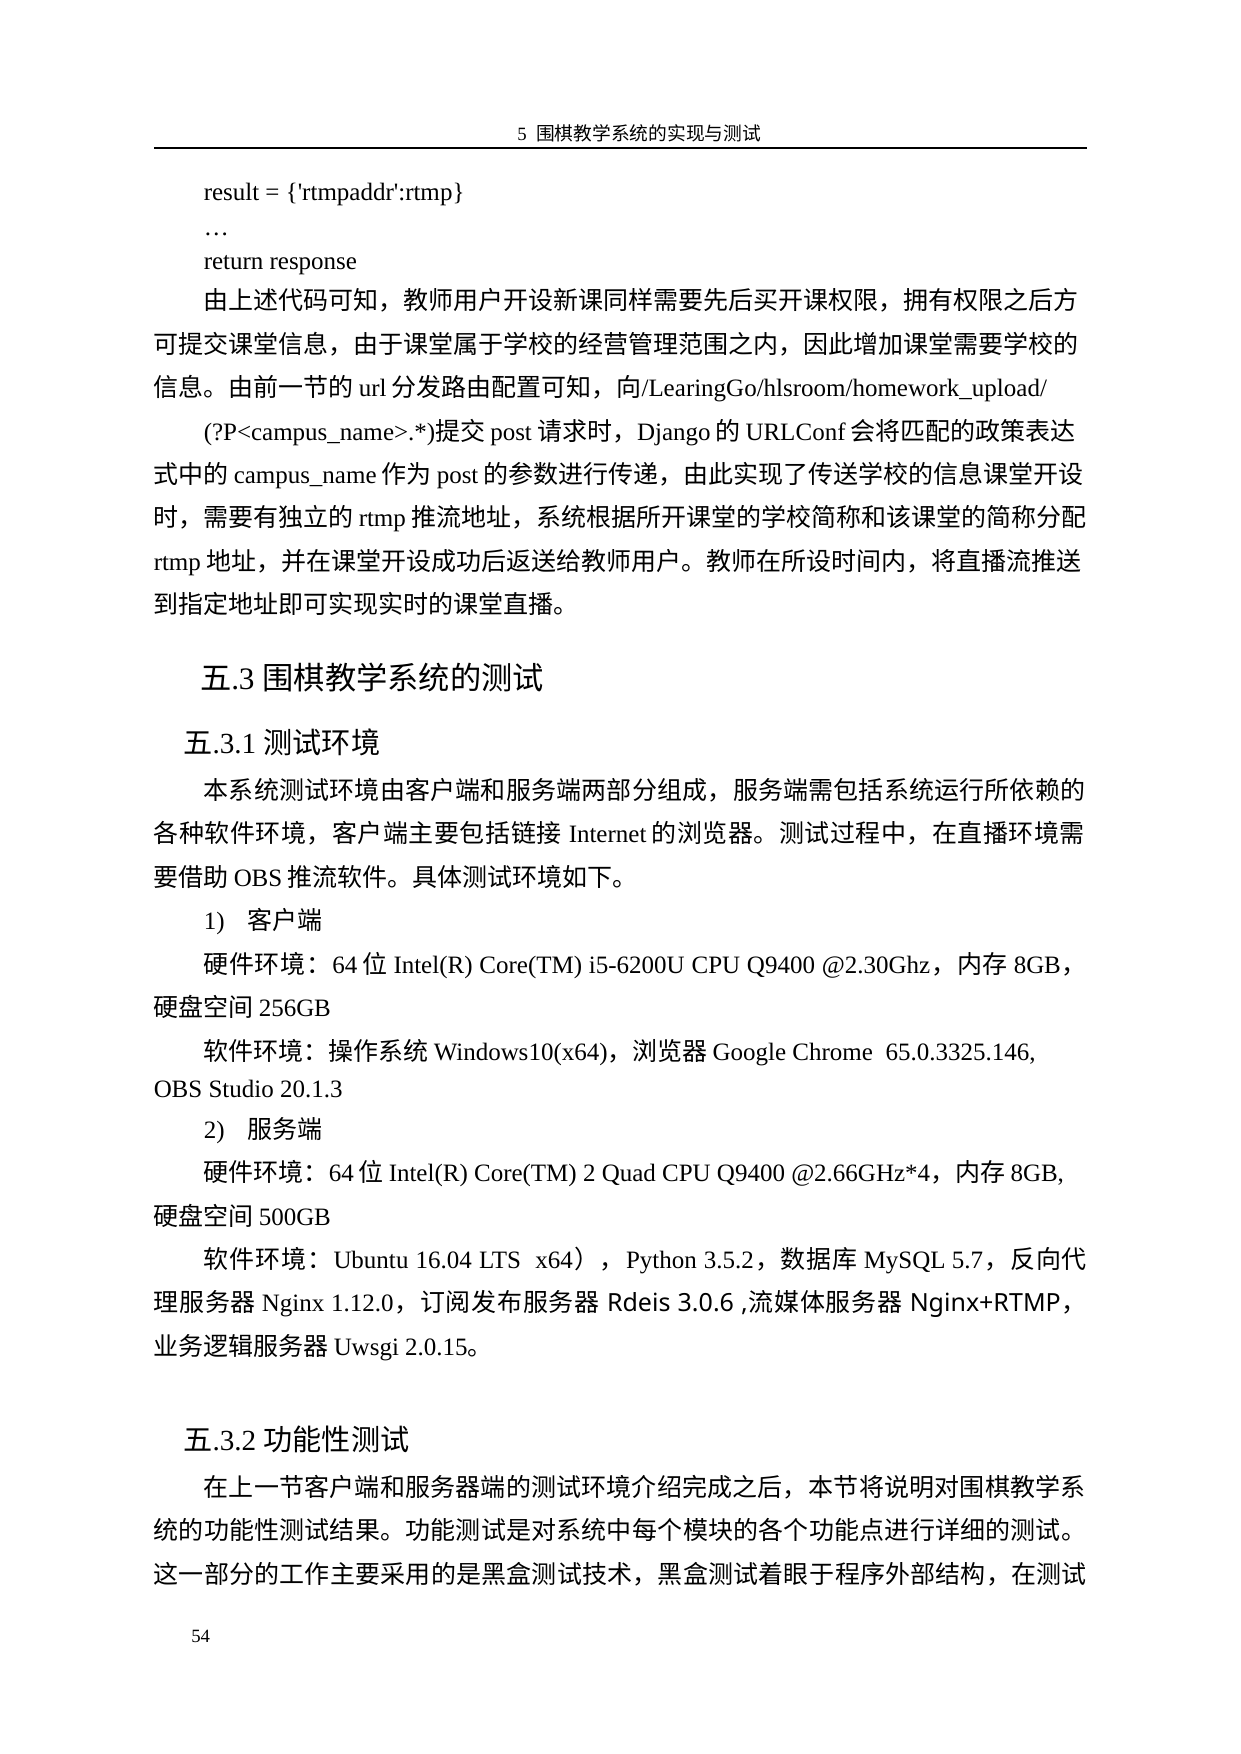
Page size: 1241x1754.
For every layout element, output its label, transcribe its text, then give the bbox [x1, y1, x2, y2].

subtitle 功能性测试 [183, 1417, 1087, 1459]
list 服务端 [203, 1109, 1087, 1145]
text … [153, 212, 1087, 240]
text 软件环境：Ubuntu 16.04 LTS x64），Python 3.5.2，数据库MySQL 5.7，反向代理服务器Nginx 1.12.0，订阅发布服务器 Rdeis 3.0.6 ,流媒体服务器 Nginx+RTMP，业务逻辑服务器Uwsgi 2.0.15。 [153, 1239, 1087, 1362]
subtitle 测试环境 [183, 720, 1087, 762]
subtitle 围棋教学系统的测试 [200, 653, 1087, 698]
text 由上述代码可知，教师用户开设新课同样需要先后买开课权限，拥有权限之后方可提交课堂信息，由于课堂属于学校的经营管理范围之内，因此增加课堂需要学校的信息。由前一节的url分发路由配置可知，向/LearingGo/hlsroom/homework_upload/ [153, 281, 1087, 404]
text (?P<campus_name>.*)提交post请求时，Django的URLConf会将匹配的政策表达式中的campus_name作为post的参数进行传递，由此实现了传送学校的信息课堂开设时，需要有独立的rtmp推流地址，系统根据所开课堂的学校简称和该课堂的简称分配rtmp地址，并在课堂开设成功后返送给教师用户。教师在所设时间内，将直播流推送到指定地址即可实现实时的课堂直播。 [153, 411, 1087, 621]
text 硬件环境：64位Intel(R) Core(TM) 2 Quad CPU Q9400 @2.66GHz*4，内存8GB, [153, 1152, 1087, 1189]
text result = {'rtmpaddr':rtmp} [153, 177, 1087, 206]
text OBS Studio 20.1.3 [153, 1074, 1087, 1103]
list 客户端 [203, 901, 1087, 937]
text 硬盘空间500GB [153, 1196, 1087, 1232]
text 硬件环境：64位Intel(R) Core(TM) i5-6200U CPU Q9400 @2.30Ghz，内存8GB，硬盘空间256GB [153, 944, 1087, 1024]
text 本系统测试环境由客户端和服务端两部分组成，服务端需包括系统运行所依赖的各种软件环境，客户端主要包括链接Internet的浏览器。测试过程中，在直播环境需要借助OBS推流软件。具体测试环境如下。 [153, 771, 1087, 894]
text 软件环境：操作系统Windows10(x64)，浏览器Google Chrome 65.0.3325.146, [153, 1031, 1087, 1067]
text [153, 1467, 1087, 1591]
text return response [153, 246, 1087, 275]
